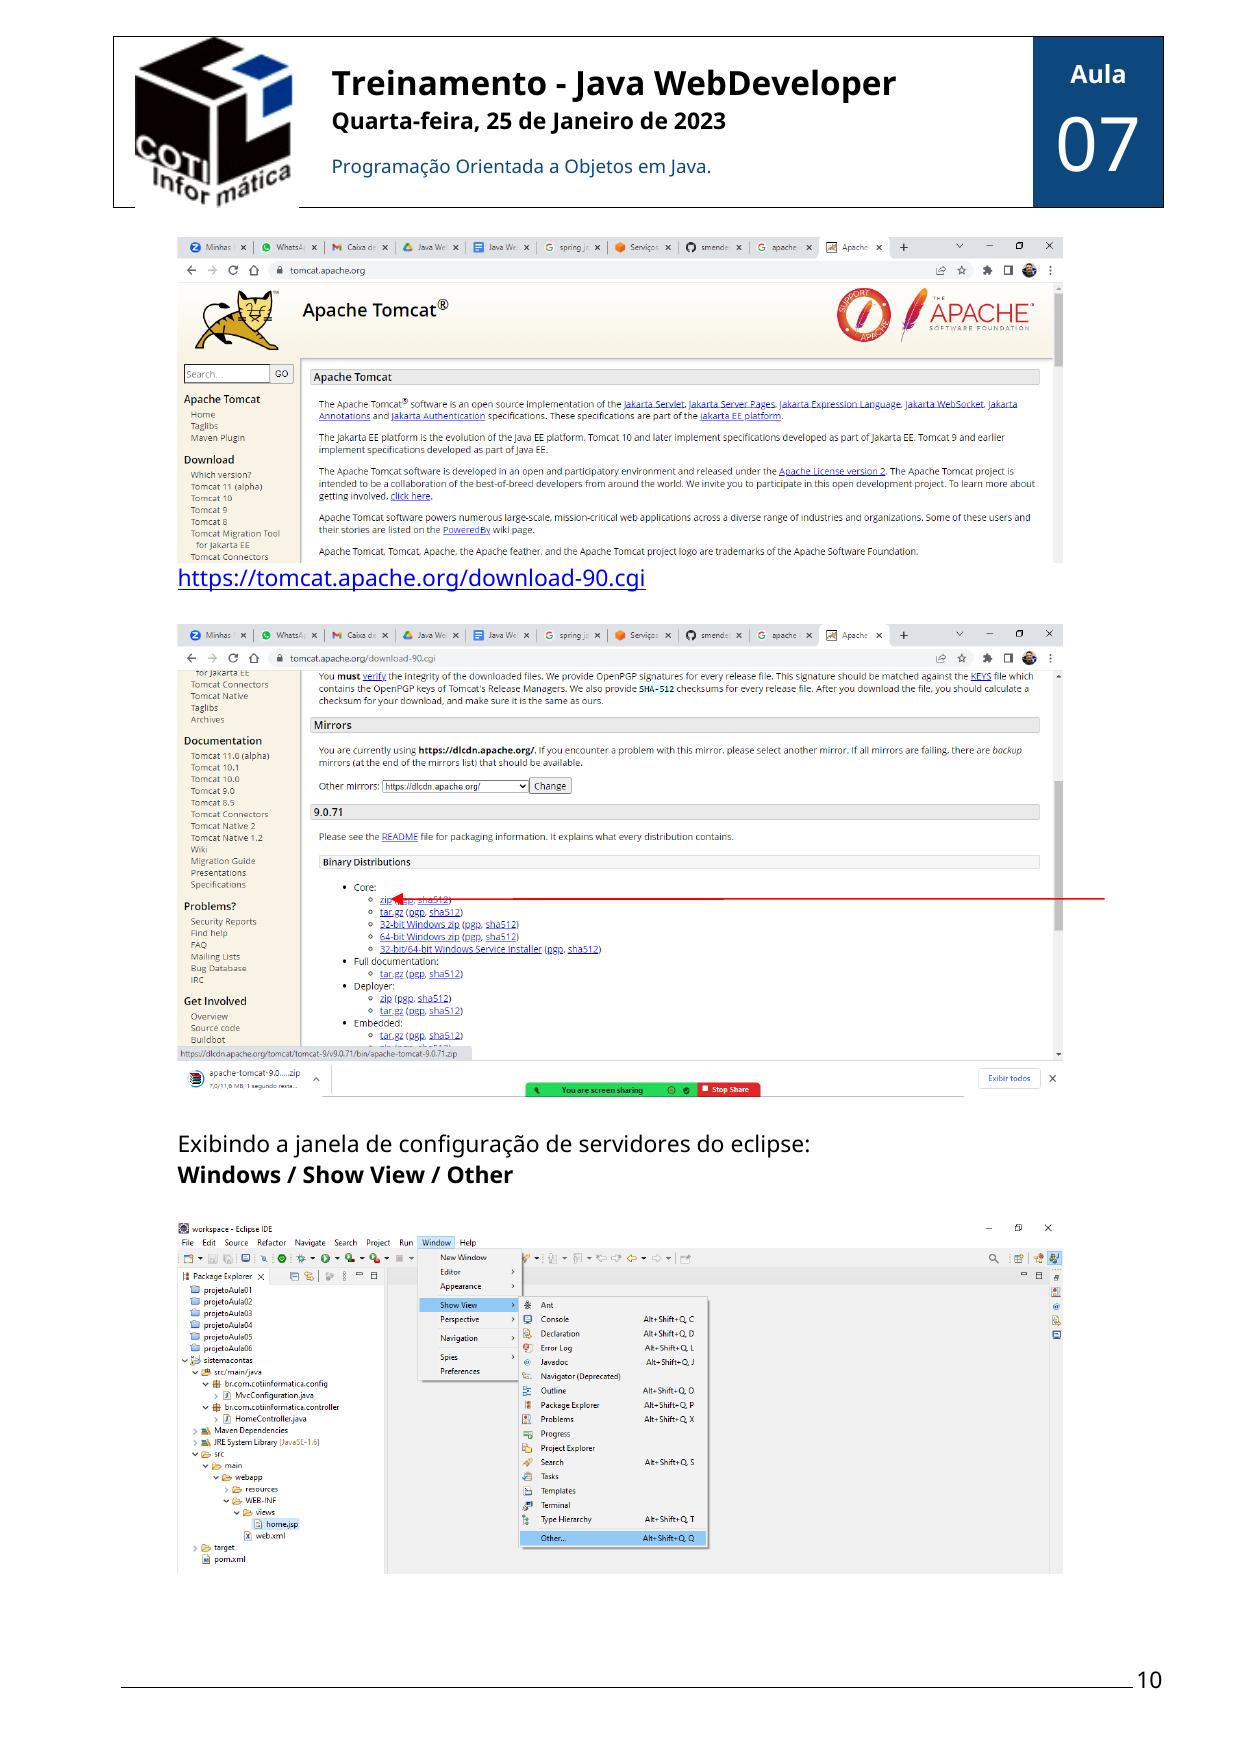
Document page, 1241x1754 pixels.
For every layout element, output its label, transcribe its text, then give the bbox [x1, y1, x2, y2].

picture [177, 624, 1063, 1097]
text Windows / Show View / Other [177, 1159, 1063, 1190]
text Exibindo a janela de configuração de servidores do eclipse: [177, 1128, 1063, 1159]
text https://tomcat.apache.org/download-90.cgi [177, 563, 1063, 593]
picture [177, 237, 1063, 563]
picture [177, 1221, 1063, 1574]
